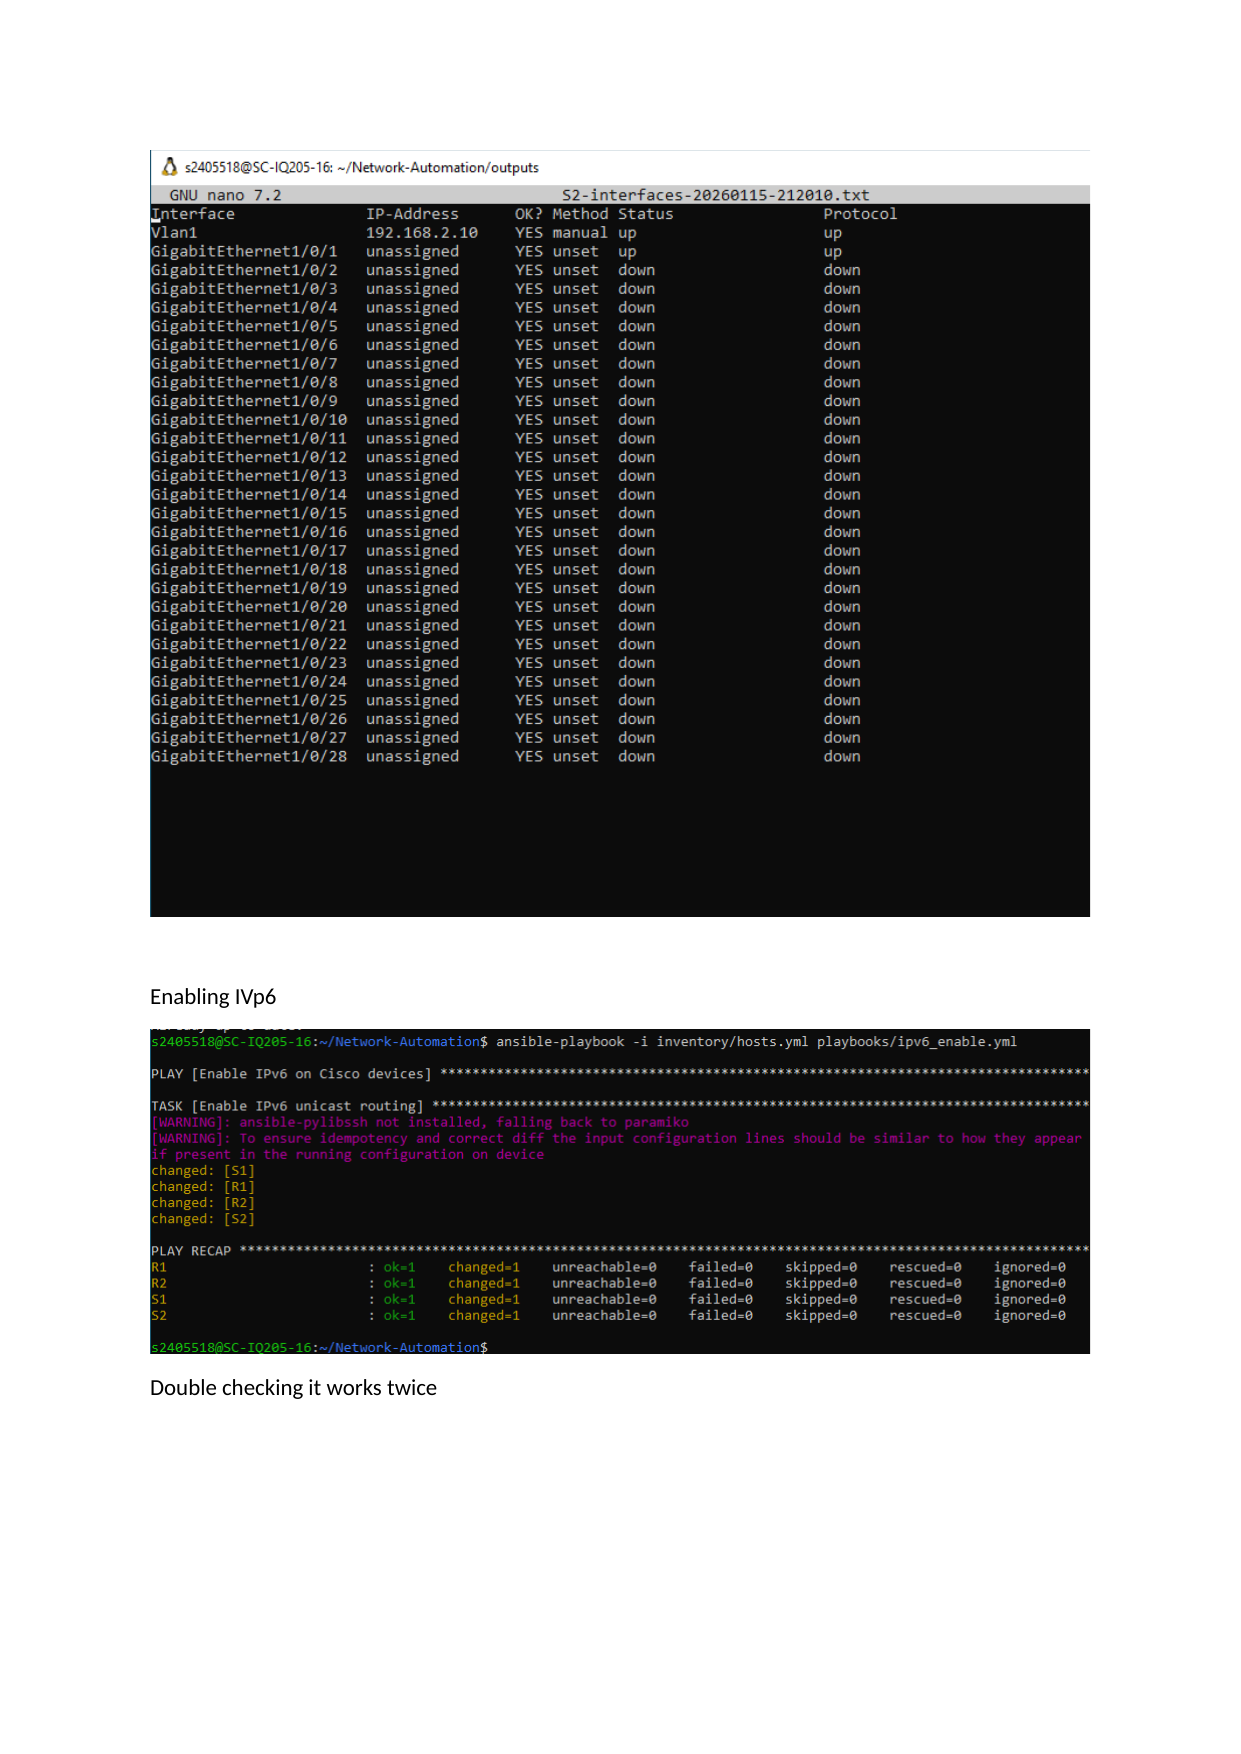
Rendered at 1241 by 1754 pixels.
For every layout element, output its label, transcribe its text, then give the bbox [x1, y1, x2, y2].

text Enabling IVp6 [150, 982, 1090, 1010]
text Double checking it works twice [150, 1373, 1090, 1401]
picture [150, 150, 1091, 917]
picture [150, 1029, 1091, 1354]
